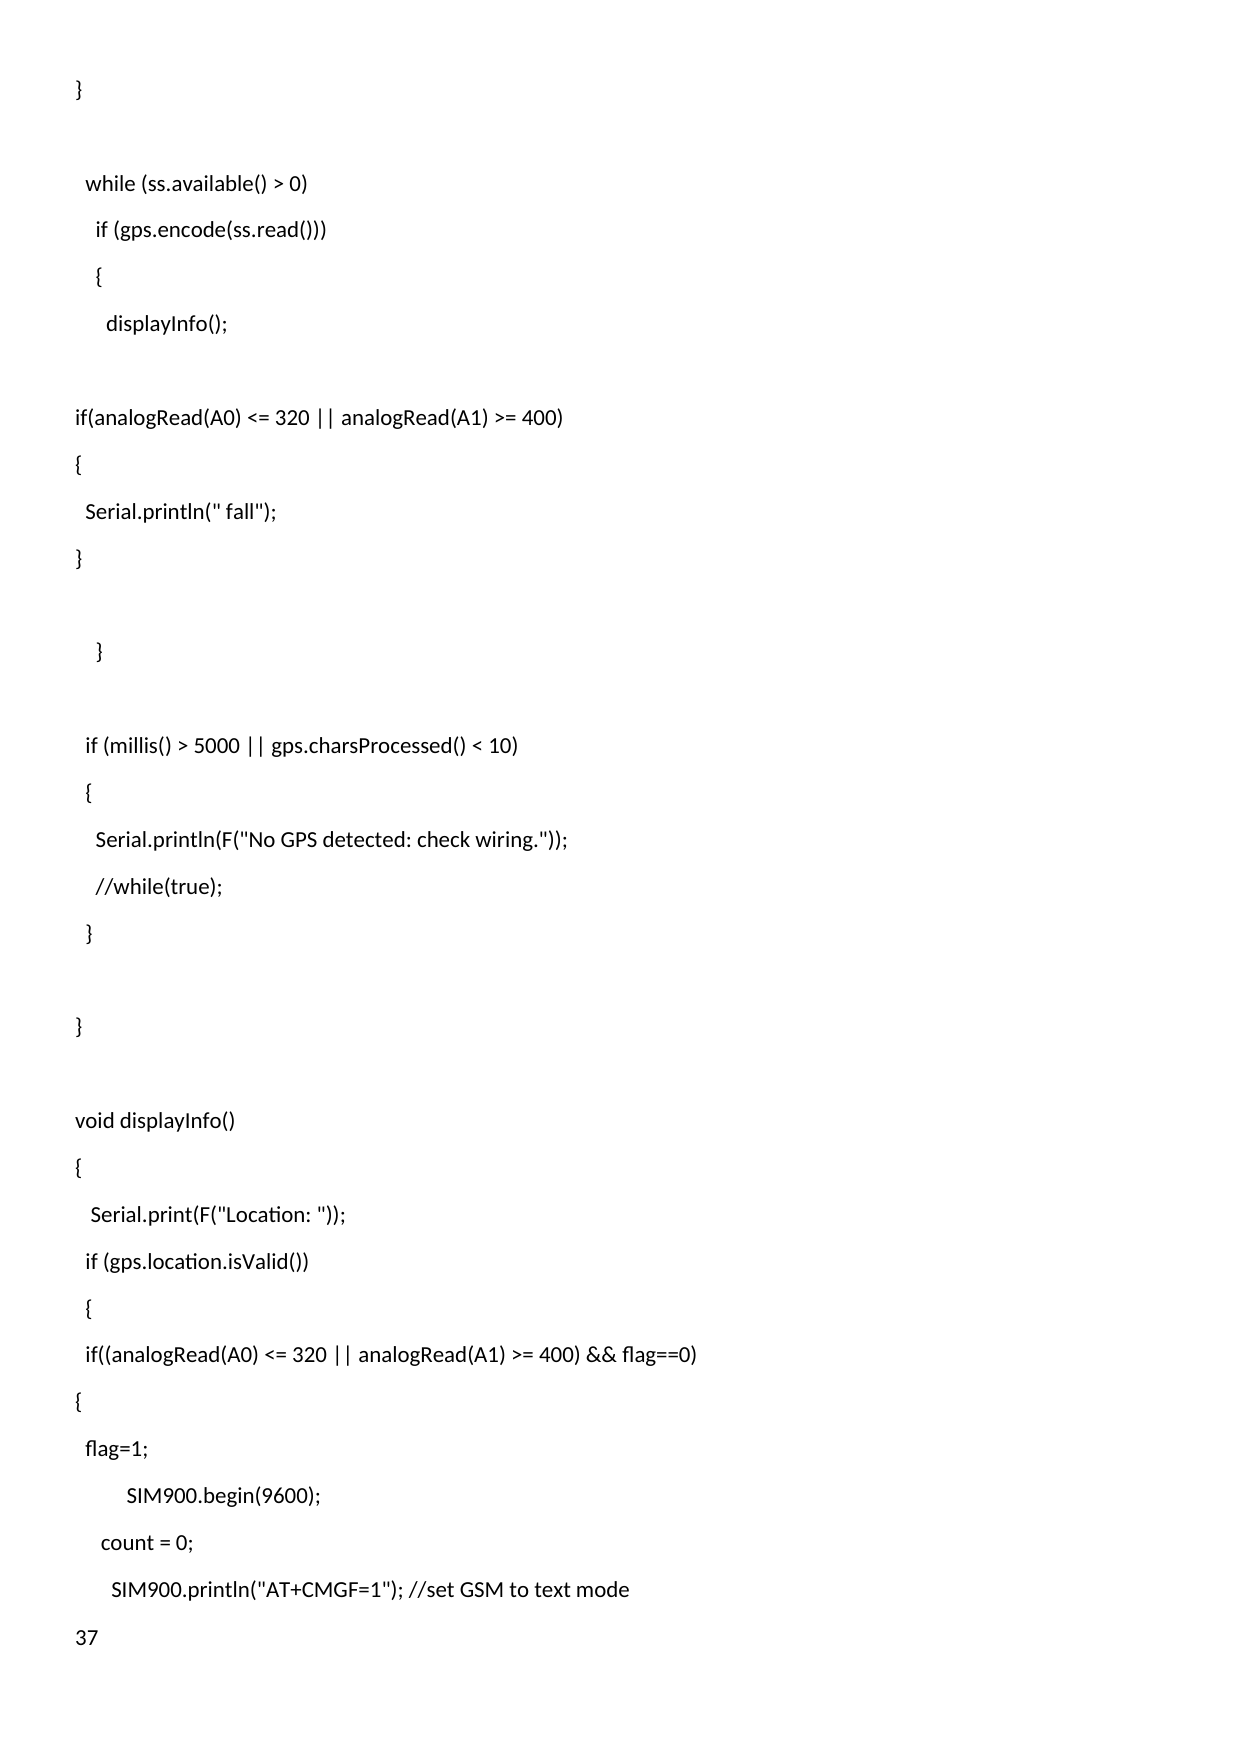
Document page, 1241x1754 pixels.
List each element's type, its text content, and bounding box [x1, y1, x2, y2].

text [75, 403, 1165, 431]
text displayInfo(); [75, 309, 1165, 337]
text if (gps.encode(ss.read())) [75, 216, 1165, 244]
text { [75, 778, 1165, 806]
text if((analogRead(A0) <= 320 || analogRead(A1) >= 400) && flag==0) [75, 1341, 1165, 1369]
text void displayInfo() [75, 1106, 1165, 1134]
text Serial.println(F("No GPS detected: check wiring.")); [75, 825, 1165, 853]
text { [75, 450, 1165, 478]
text } [75, 1012, 1165, 1041]
text Serial.print(F("Location: ")); [75, 1200, 1165, 1228]
text { [75, 1387, 1165, 1416]
text count = 0; [75, 1528, 1165, 1556]
text { [75, 1153, 1165, 1181]
text } [75, 637, 1165, 666]
text { [75, 262, 1165, 291]
text flag=1; [75, 1434, 1165, 1462]
text while (ss.available() > 0) [75, 169, 1165, 197]
text } [75, 75, 1165, 103]
text } [75, 919, 1165, 947]
text //while(true); [75, 872, 1165, 900]
text { [75, 1294, 1165, 1322]
text if (millis() > 5000 || gps.charsProcessed() < 10) [75, 731, 1165, 759]
text if (gps.location.isValid()) [75, 1247, 1165, 1275]
text } [75, 544, 1165, 572]
text SIM900.begin(9600); [75, 1481, 1165, 1509]
text Serial.println(" fall"); [75, 497, 1165, 525]
text SIM900.println("AT+CMGF=1"); //set GSM to text mode [75, 1575, 1165, 1603]
